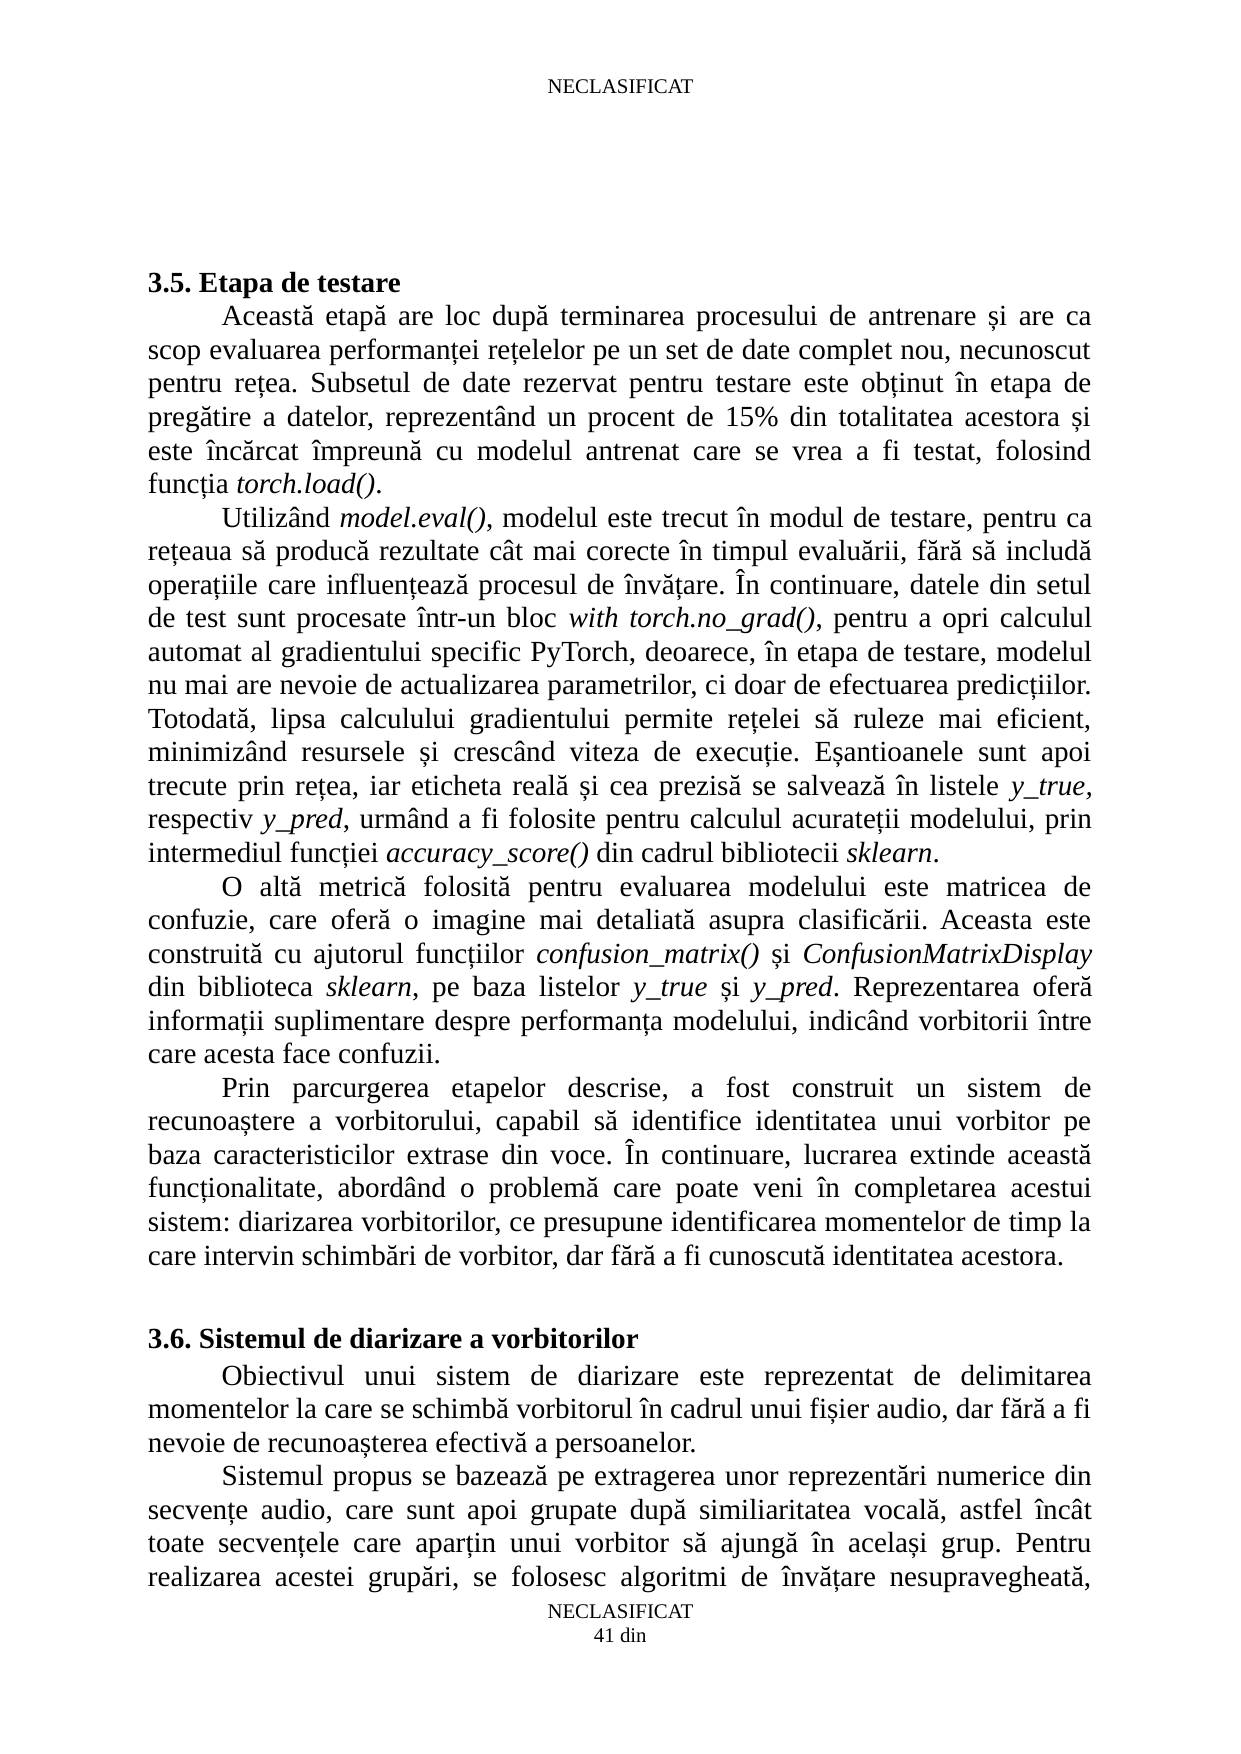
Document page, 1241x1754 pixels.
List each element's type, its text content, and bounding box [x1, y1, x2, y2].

subtitle Etapa de testare [148, 265, 1092, 298]
text Această etapă are loc după terminarea procesului de antrenare și are ca scop evaluarea performanței rețelelor pe un set de date complet nou, necunoscut pentru rețea. Subsetul de date rezervat pentru testare este obținut în etapa de pregătire a datelor, reprezentând un procent de 15% din totalitatea acestora și este încărcat împreună cu modelul antrenat care se vrea a fi testat, folosind funcția torch.load(). [148, 298, 1092, 500]
text Utilizând model.eval(), modelul este trecut în modul de testare, pentru ca rețeaua să producă rezultate cât mai corecte în timpul evaluării, fără să includă operațiile care influențează procesul de învățare. În continuare, datele din setul de test sunt procesate într-un bloc with torch.no_grad(), pentru a opri calculul automat al gradientului specific PyTorch, deoarece, în etapa de testare, modelul nu mai are nevoie de actualizarea parametrilor, ci doar de efectuarea predicțiilor. Totodată, lipsa calculului gradientului permite rețelei să ruleze mai eficient, minimizând resursele și crescând viteza de execuție. Eșantioanele sunt apoi trecute prin rețea, iar eticheta reală și cea prezisă se salvează în listele y_true, respectiv y_pred, urmând a fi folosite pentru calculul acurateții modelului, prin intermediul funcției accuracy_score() din cadrul bibliotecii sklearn. [148, 500, 1092, 869]
text O altă metrică folosită pentru evaluarea modelului este matricea de confuzie, care oferă o imagine mai detaliată asupra clasificării. Aceasta este construită cu ajutorul funcțiilor confusion_matrix() și ConfusionMatrixDisplay din biblioteca sklearn, pe baza listelor y_true și y_pred. Reprezentarea oferă informații suplimentare despre performanța modelului, indicând vorbitorii între care acesta face confuzii. [148, 869, 1092, 1070]
text Prin parcurgerea etapelor descrise, a fost construit un sistem de recunoaștere a vorbitorului, capabil să identifice identitatea unui vorbitor pe baza caracteristicilor extrase din voce. În continuare, lucrarea extinde această funcționalitate, abordând o problemă care poate veni în completarea acestui sistem: diarizarea vorbitorilor, ce presupune identificarea momentelor de timp la care intervin schimbări de vorbitor, dar fără a fi cunoscută identitatea acestora. [148, 1070, 1092, 1271]
text Obiectivul unui sistem de diarizare este reprezentat de delimitarea momentelor la care se schimbă vorbitorul în cadrul unui fișier audio, dar fără a fi nevoie de recunoașterea efectivă a persoanelor. [148, 1358, 1092, 1458]
subtitle Sistemul de diarizare a vorbitorilor [148, 1321, 1092, 1355]
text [148, 1458, 1092, 1592]
